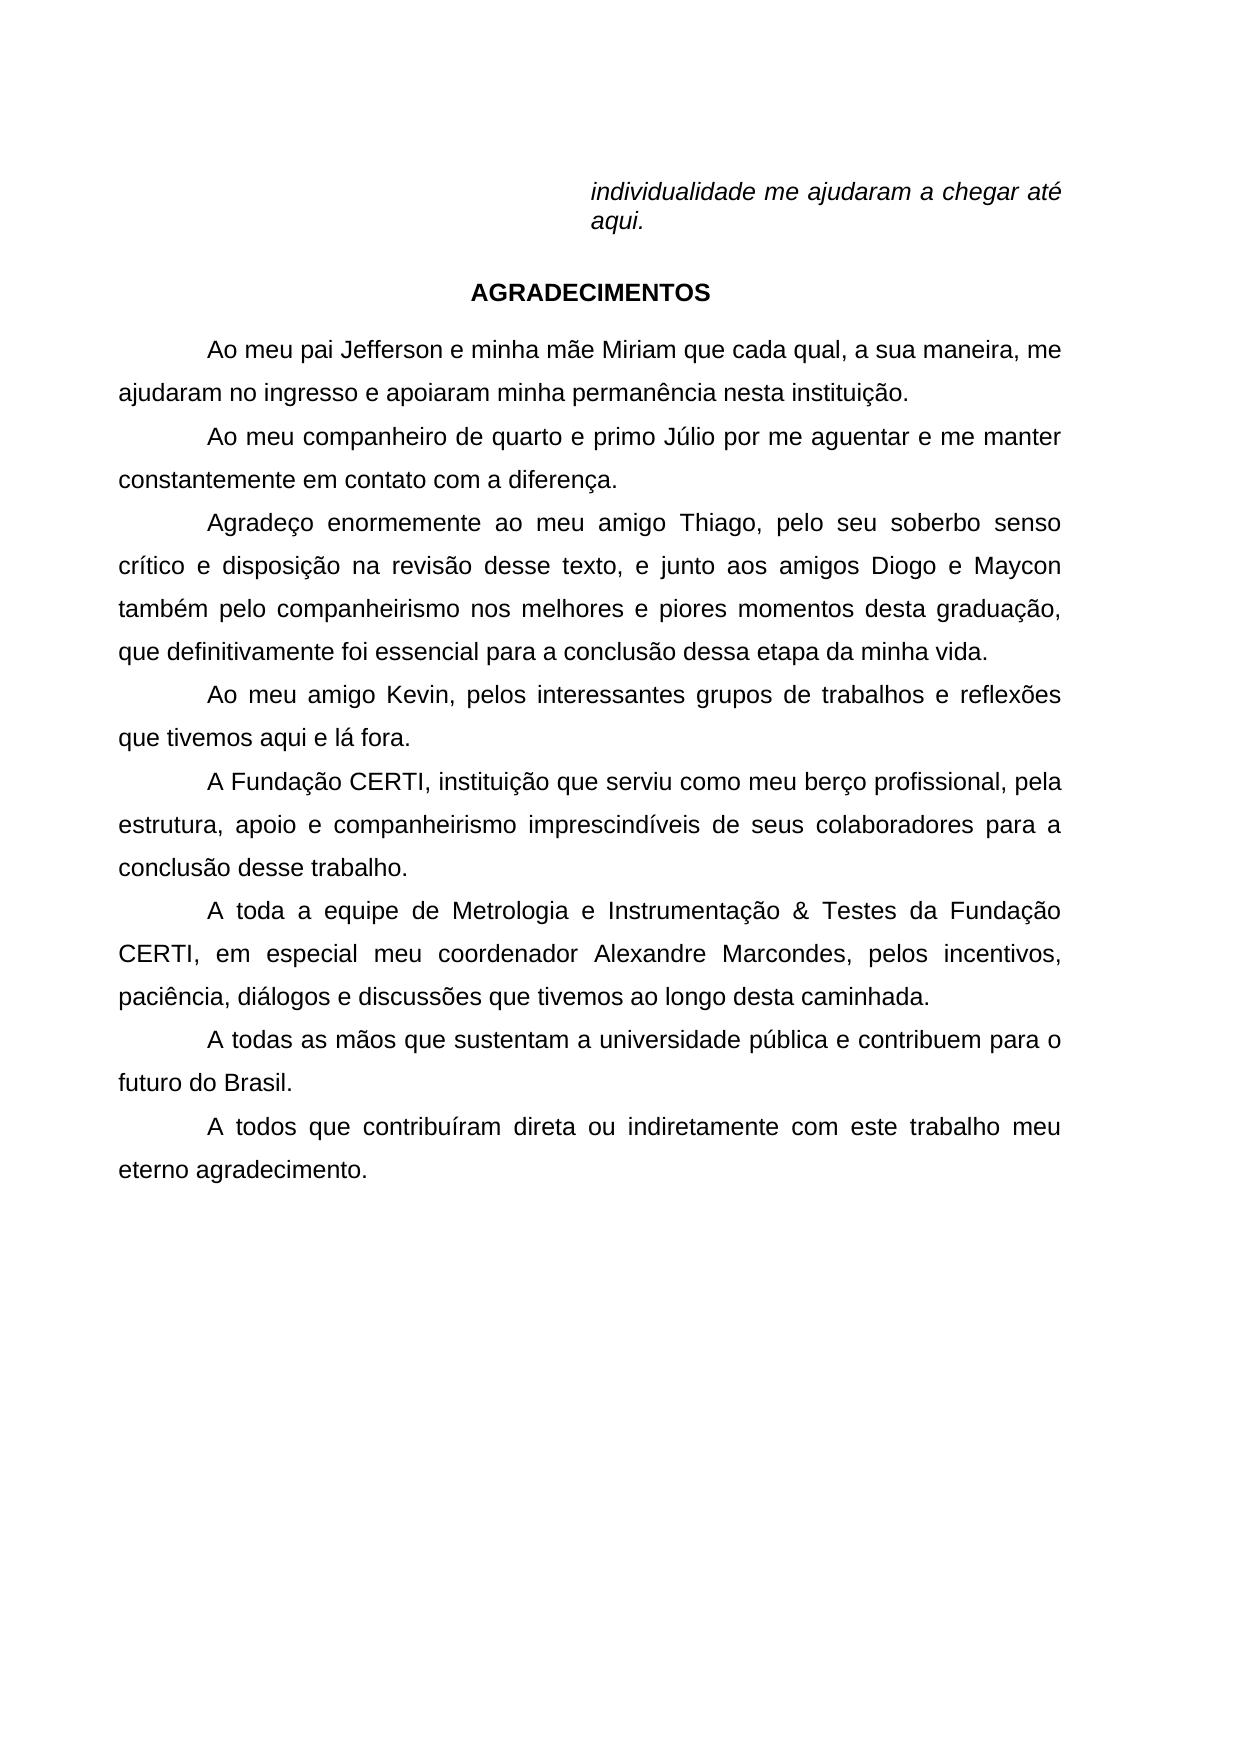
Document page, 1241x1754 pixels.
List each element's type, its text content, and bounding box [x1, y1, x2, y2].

text A todos que contribuíram direta ou indiretamente com este trabalho meu eterno agradecimento. [118, 1112, 1063, 1183]
text Ao meu amigo Kevin, pelos interessantes grupos de trabalhos e reflexões que tivemos aqui e lá fora. [118, 680, 1063, 752]
text Ao meu pai Jefferson e minha mãe Miriam que cada qual, a sua maneira, me ajudaram no ingresso e apoiaram minha permanência nesta instituição. [118, 335, 1063, 407]
text A Fundação CERTI, instituição que serviu como meu berço profissional, pela estrutura, apoio e companheirismo imprescindíveis de seus colaboradores para a conclusão desse trabalho. [118, 767, 1063, 882]
text Agradecimentos [118, 278, 1063, 307]
text A toda a equipe de etrologia e Instrumentação & Testes da Fundação CERTI, em especial meu coordenador Alexandre Marcondes, pelos incentivos, paciência, diálogos e discussões que tivemos ao longo desta caminhada. [118, 896, 1063, 1011]
text Esse trabalho é dedicado , que com o tempero de sua individualidade me ajudaram a chegar até aqui [591, 177, 1063, 235]
text Agradeço enormemente ao meu amigo Thiago, pelo seu soberbo senso crítico e disposição na revisão desse texto, e junto aos amigos Diogo e Maycon também pelo companheirismo nos melhores e piores momentos desta graduação, que definitivamente foi essencial para a conclusão dessa etapa da minha vida. [118, 508, 1063, 666]
text Ao meu companheiro de quarto e primo Júlio por me aguentar e me manter constantemente em contato com a diferença. [118, 422, 1063, 493]
text A todas as mãos que sustentam a universidade pública e contribuem para o futuro do Brasil. [118, 1025, 1063, 1097]
